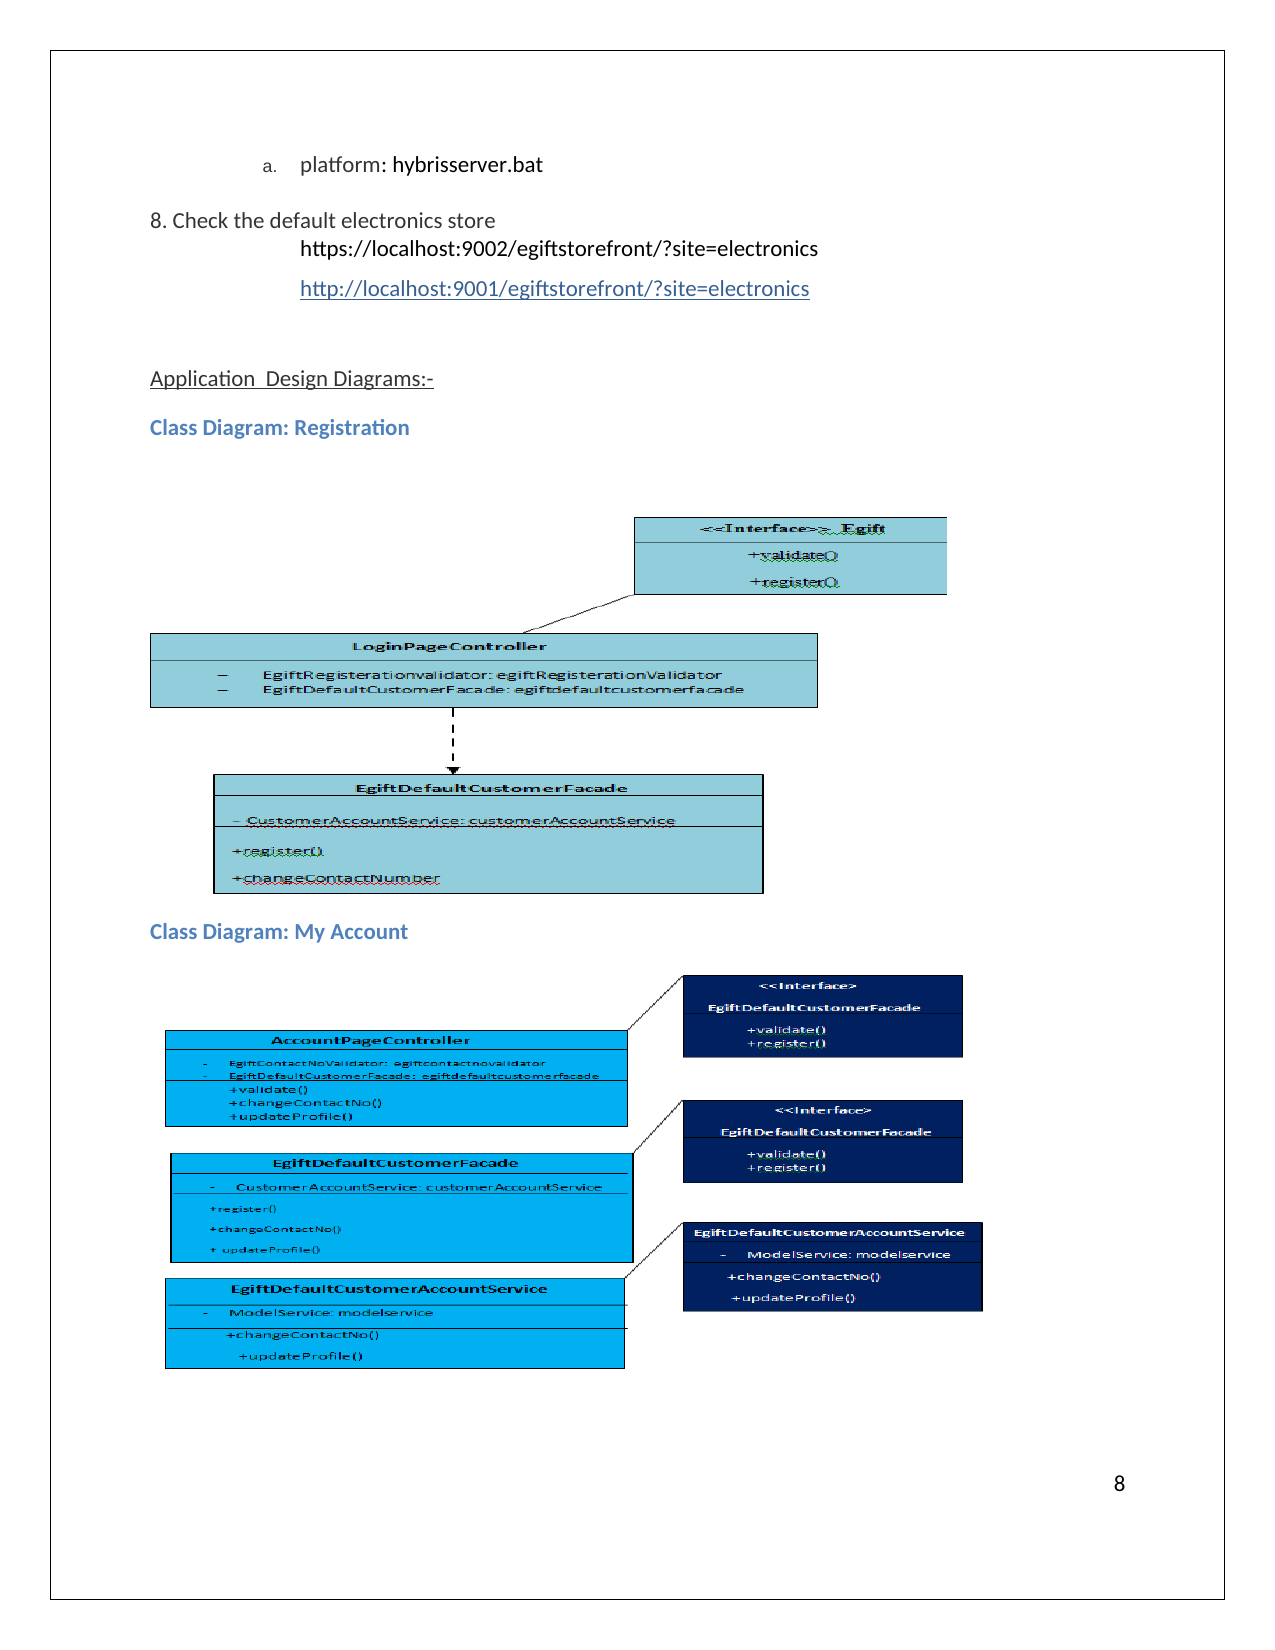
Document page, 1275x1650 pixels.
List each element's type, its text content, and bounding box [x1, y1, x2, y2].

list http://localhost:9001/egiftstorefront/?site=electronics [262, 274, 1125, 303]
picture [150, 510, 958, 897]
text Class Diagram: My Account [150, 917, 1125, 945]
list https://localhost:9002/egiftstorefront/?site=electronics [262, 234, 1125, 262]
text Application Design Diagrams:- [150, 364, 1125, 392]
list platform: hybrisserver.bat [381, 150, 1125, 178]
text Class Diagram: Registration [150, 413, 1125, 441]
list 8. Check the default electronics store [150, 206, 1125, 234]
picture [150, 966, 997, 1374]
